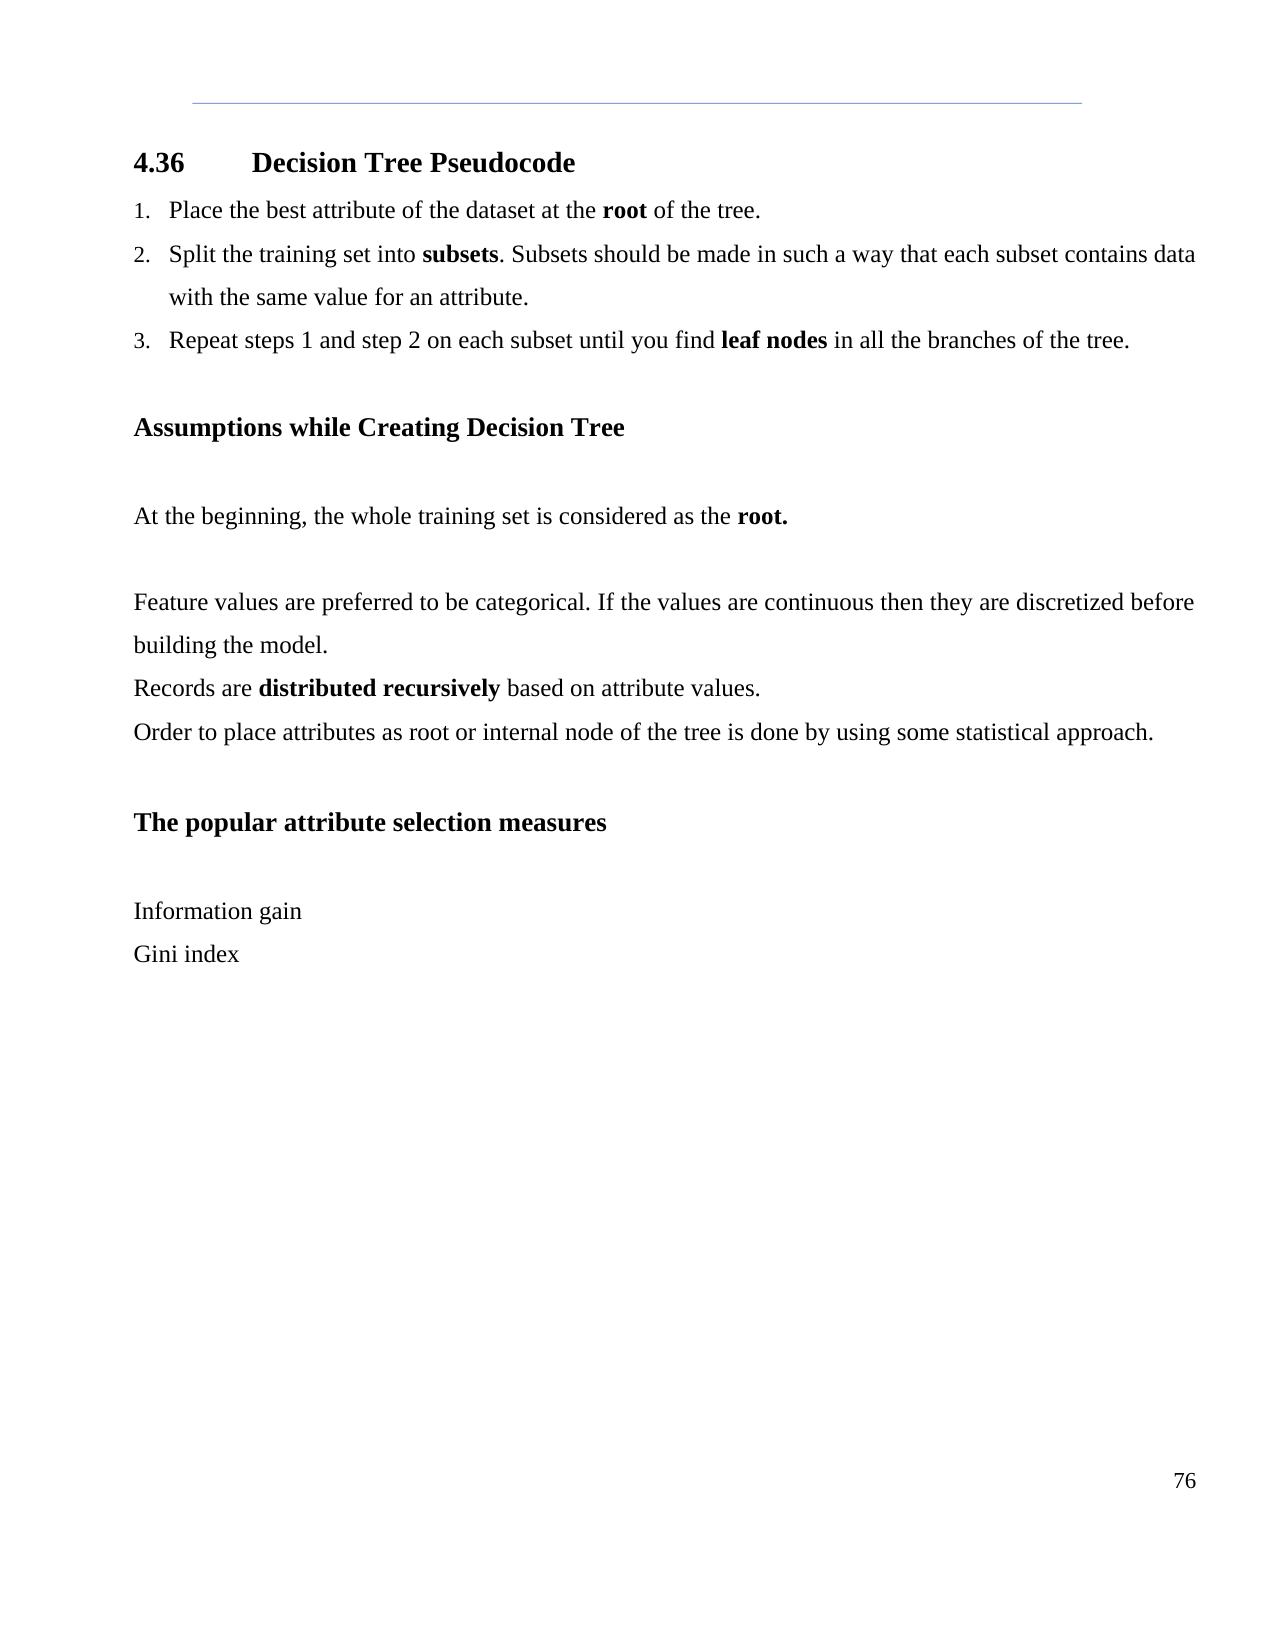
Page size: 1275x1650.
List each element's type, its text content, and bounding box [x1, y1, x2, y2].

list Place the best attribute of the dataset at the root of the tree. [133, 196, 1196, 224]
text Gini index [133, 939, 1196, 968]
text Order to place attributes as root or internal node of the tree is done by using some statistical approach. [133, 717, 1196, 745]
text Records are distributed recursively based on attribute values. [133, 673, 1196, 702]
list Decision Tree Pseudocode [133, 145, 1196, 179]
list Split the training set into subsets. Subsets should be made in such a way that each subset contains data with the same value for an attribute. [133, 239, 1196, 311]
list Repeat steps 1 and step 2 on each subset until you find leaf nodes in all the branches of the tree. [133, 325, 1196, 354]
text Feature values are preferred to be categorical. If the values are continuous then they are discretized before building the model. [133, 587, 1196, 659]
text Assumptions while Creating Decision Tree [133, 411, 1196, 442]
text Information gain [133, 896, 1196, 925]
text The popular attribute selection measures [133, 806, 1196, 837]
text At the beginning, the whole training set is considered as the root. [133, 501, 1196, 530]
